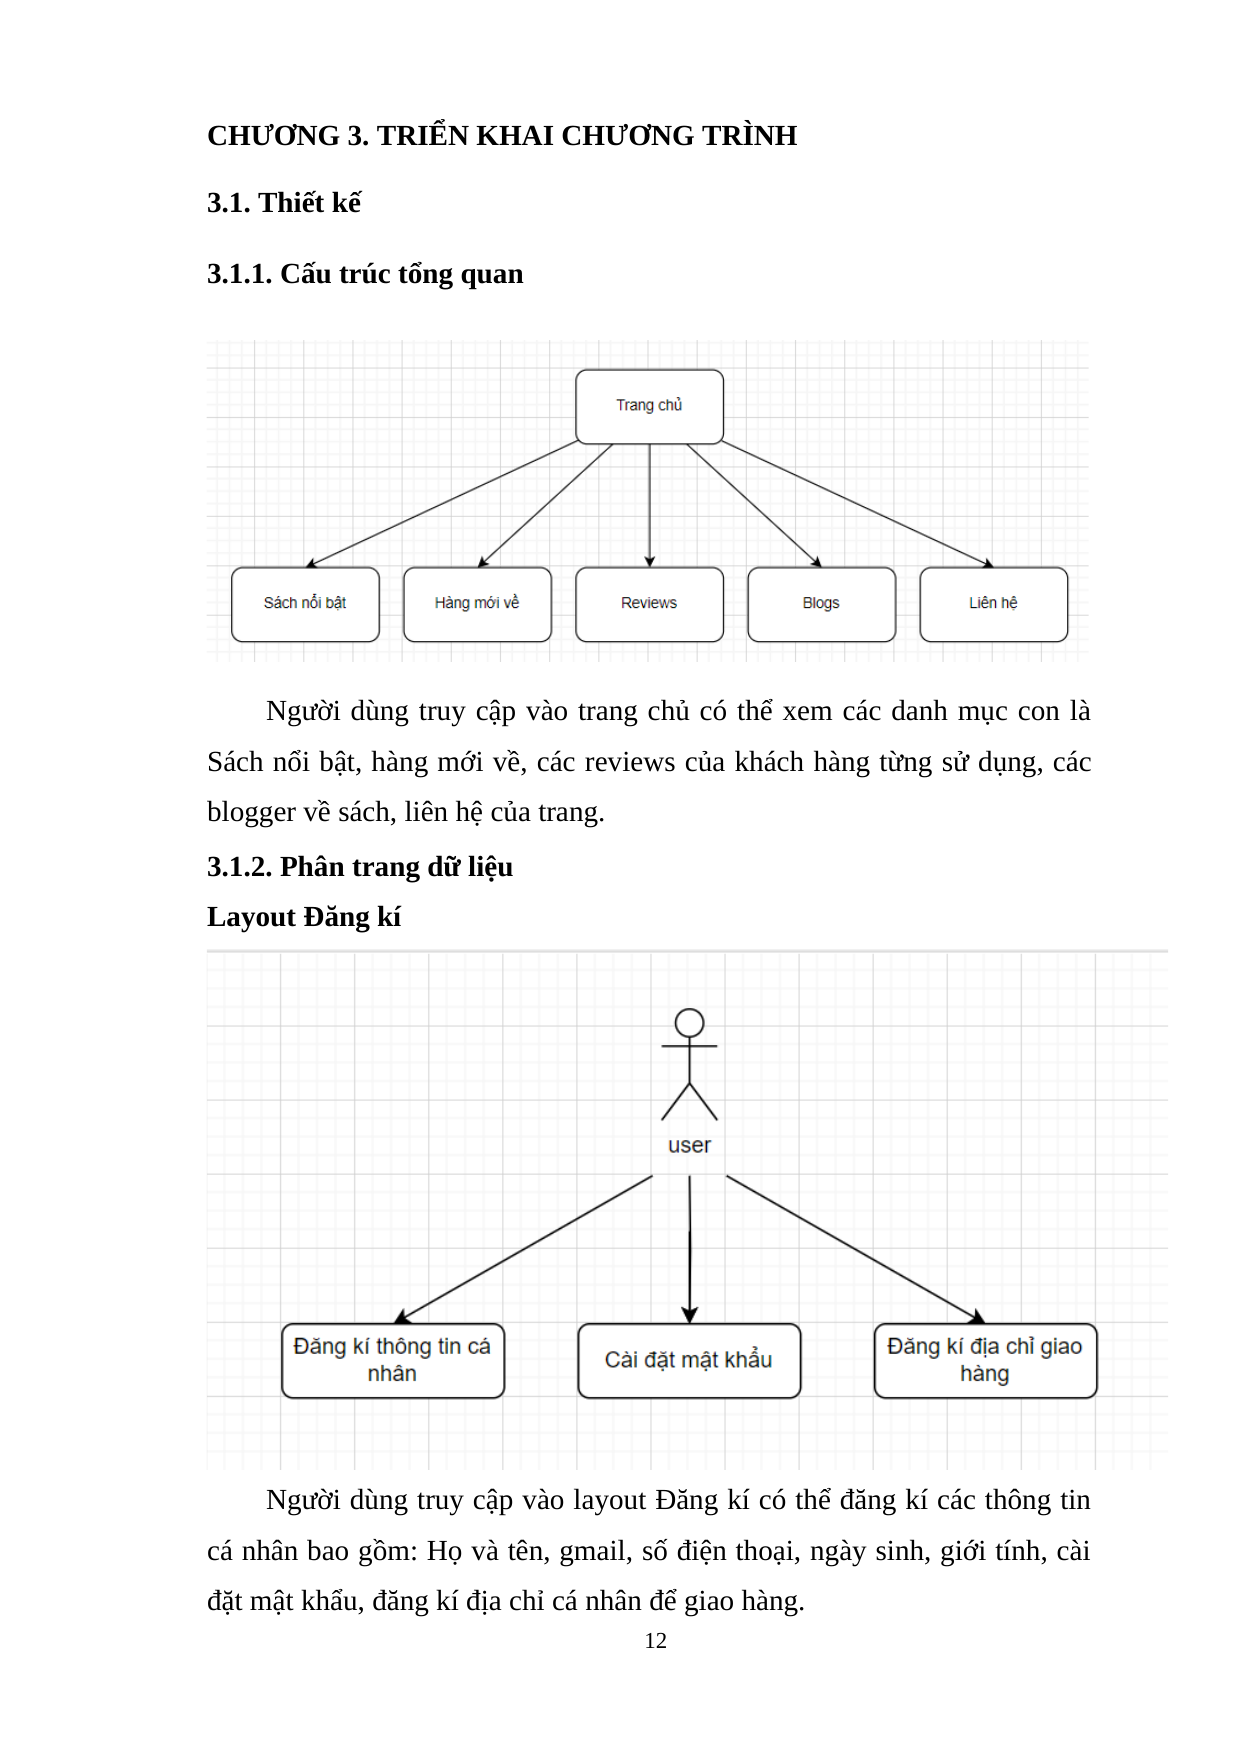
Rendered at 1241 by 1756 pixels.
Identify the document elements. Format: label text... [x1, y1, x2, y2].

subtitle 3.1. Thiết kế [207, 185, 1136, 218]
subtitle 3.1.2. Phân trang dữ liệu [175, 849, 1136, 882]
subtitle 3.1.1. Cấu trúc tổng quan [175, 256, 1136, 290]
text Người dùng truy cập vào layout Đăng kí có thể đăng kí các thông tin cá nhân bao gồm: Họ và tên, gmail, số điện thoại, ngày sinh, giới tính, cài đặt mật khẩu, đăng kí địa chỉ cá nhân để giao hàng. [207, 1482, 1092, 1617]
subtitle CHƯƠNG 3. TRIỂN KHAI CHƯƠNG TRÌNH [207, 118, 1136, 151]
text Người dùng truy cập vào trang chủ có thể xem các danh mục con là Sách nổi bật, hàng mới về, các reviews của khách hàng từng sử dụng, các blogger về sách, liên hệ của trang. [207, 693, 1092, 828]
text Layout Đăng kí [207, 899, 1092, 932]
picture [206, 949, 1169, 1470]
picture [206, 340, 1089, 662]
